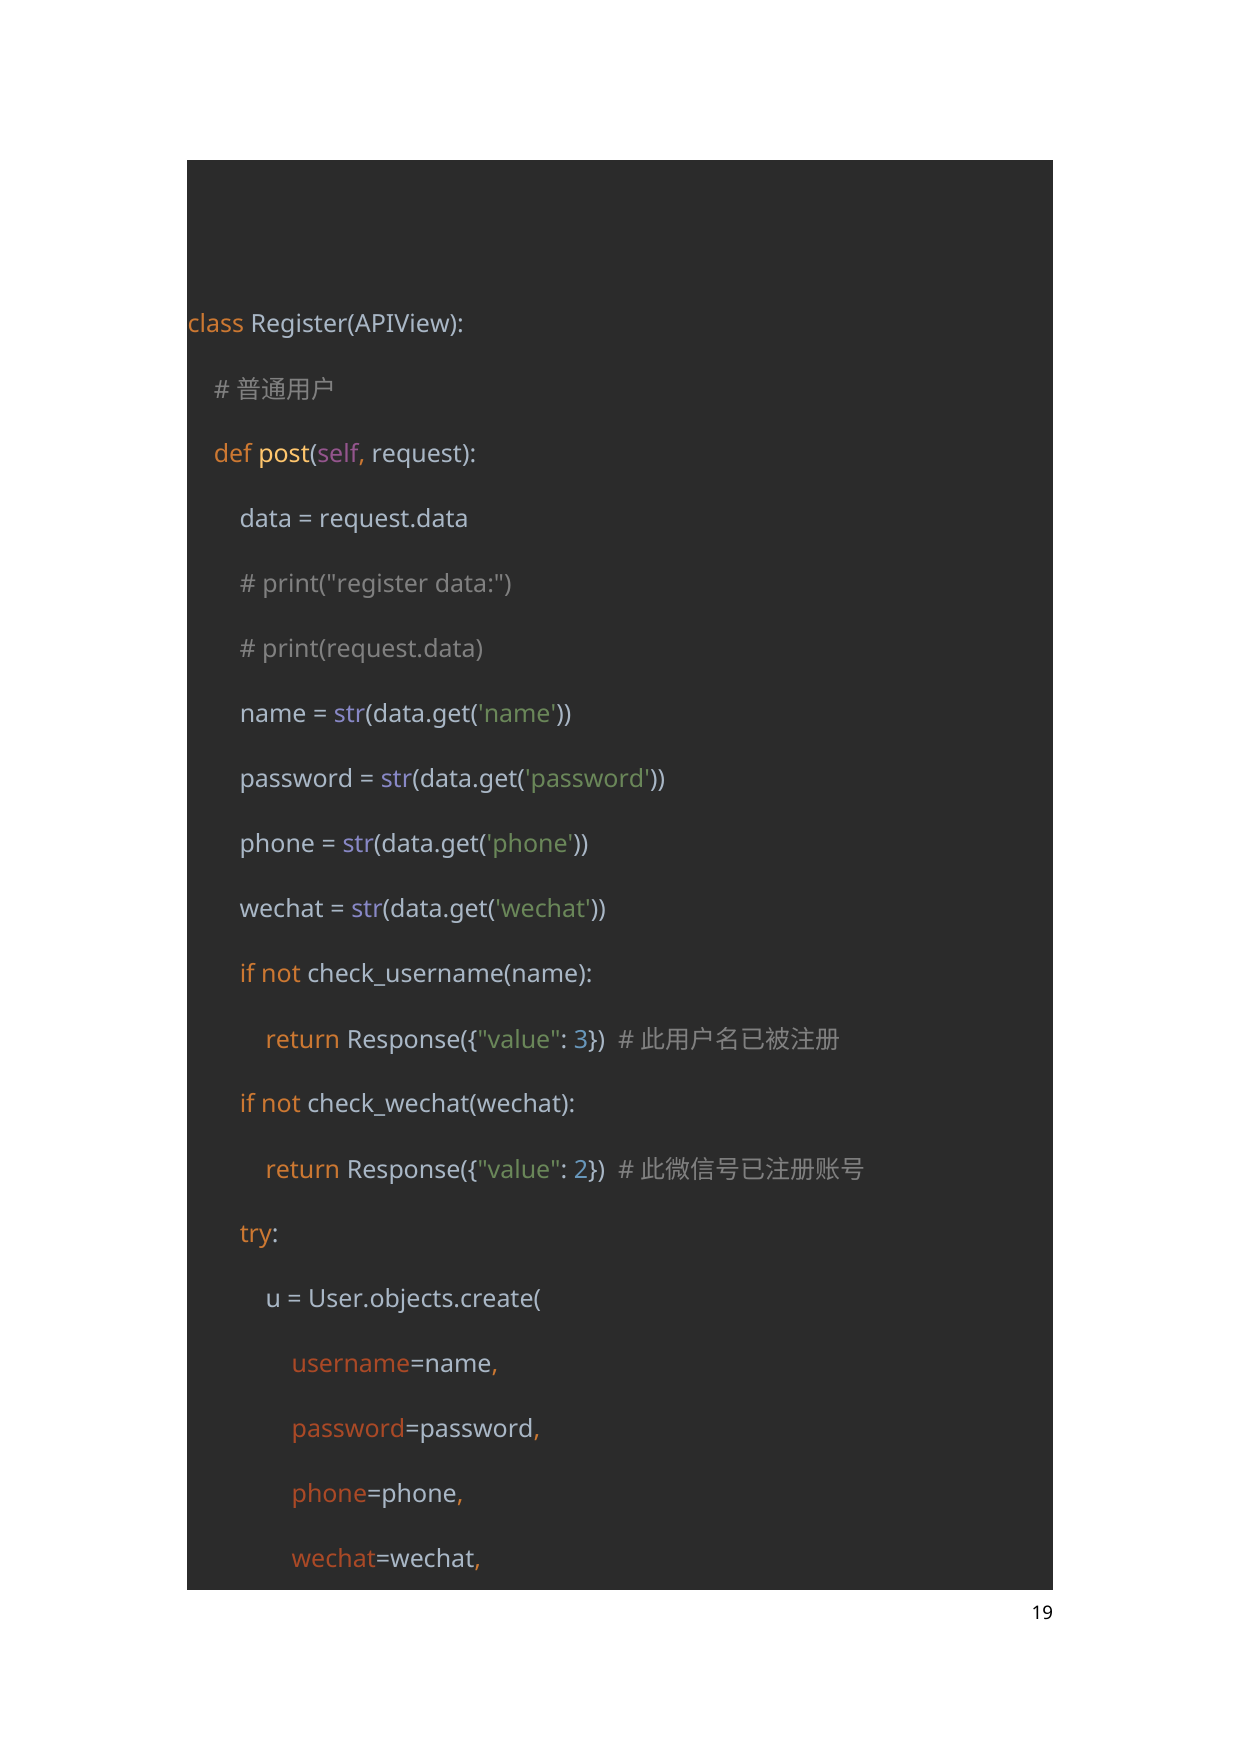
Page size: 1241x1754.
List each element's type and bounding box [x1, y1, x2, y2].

text [187, 160, 1053, 1590]
